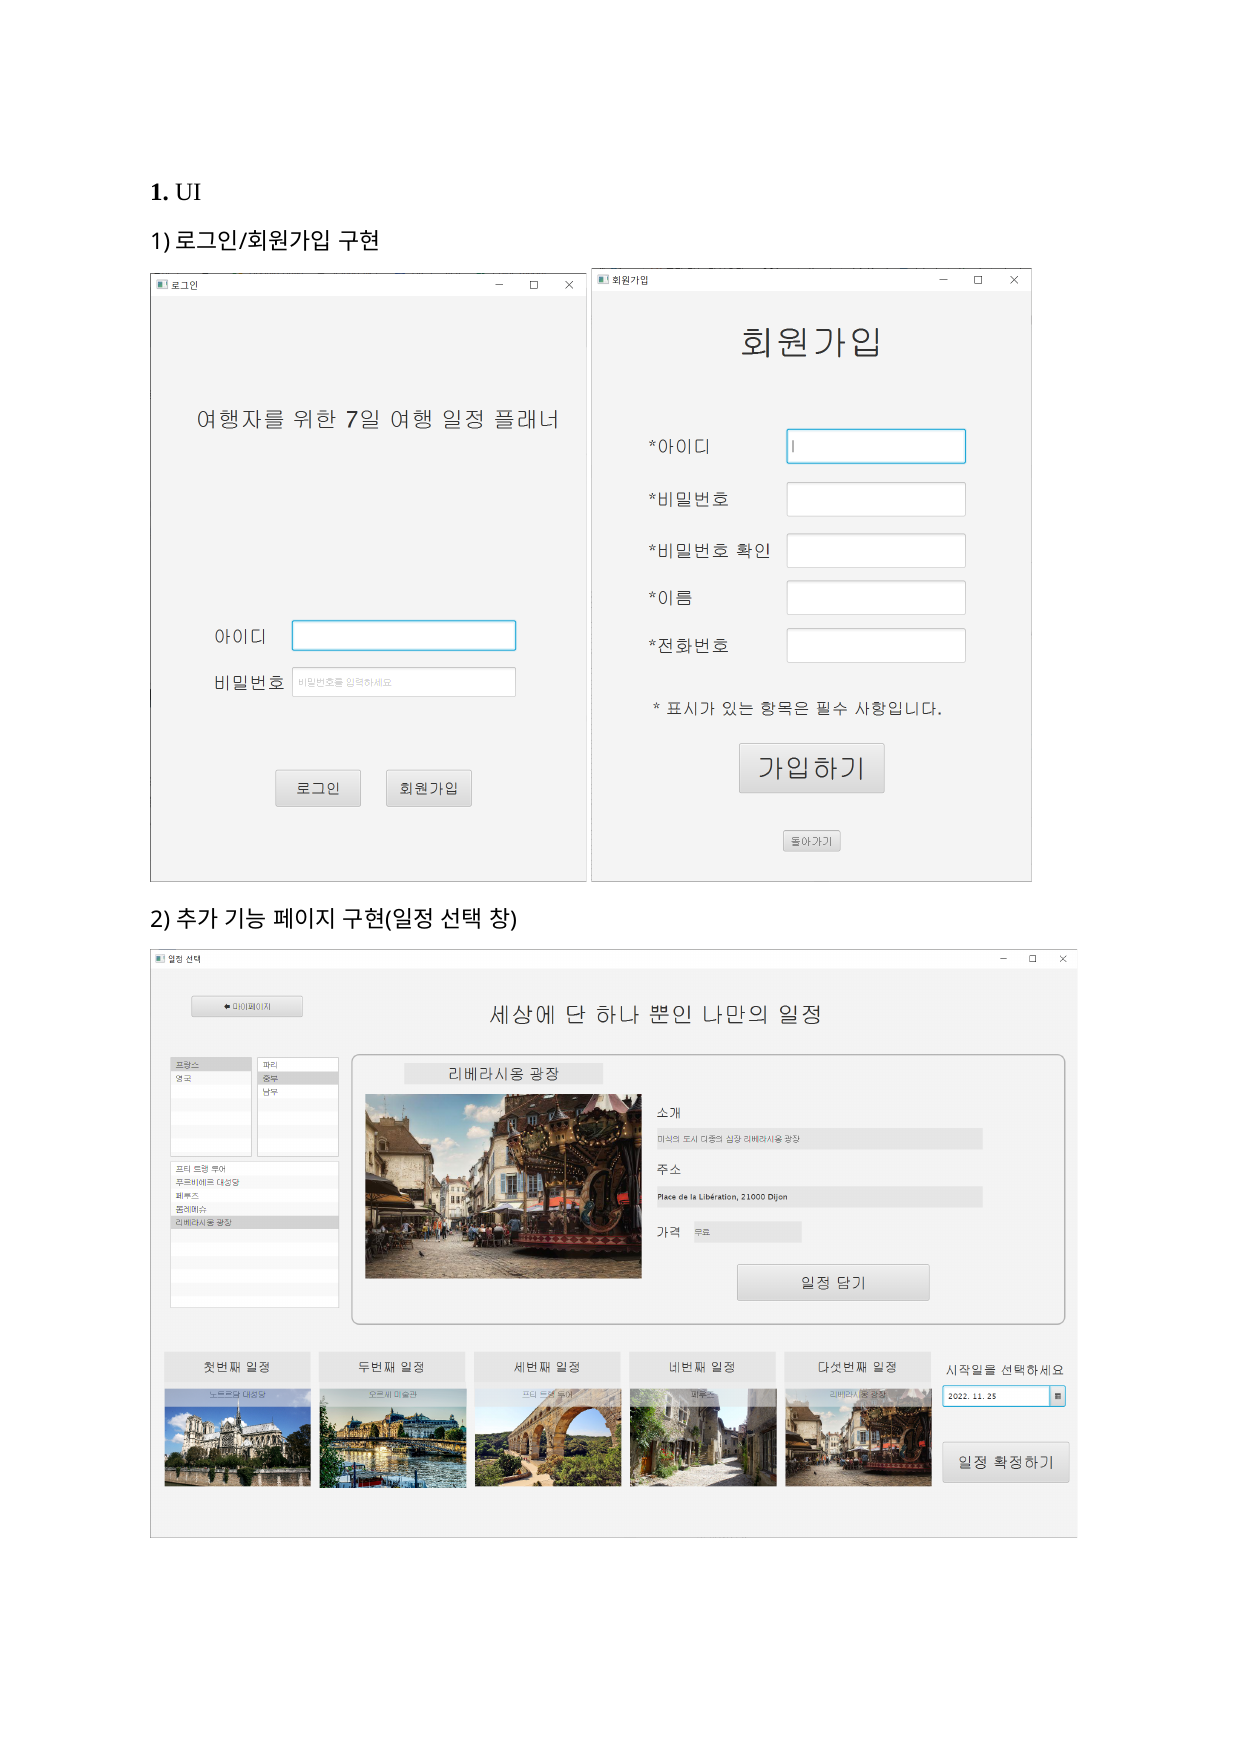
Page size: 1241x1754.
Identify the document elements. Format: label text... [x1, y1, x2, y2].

text 2) 추가 기능 페이지 구현(일정 선택 창) [150, 901, 1090, 934]
picture [150, 949, 1078, 1538]
text 1. UI [150, 177, 1090, 206]
picture [591, 268, 1032, 882]
text 1) 로그인/회원가입 구현 [150, 223, 1090, 256]
picture [150, 273, 587, 882]
